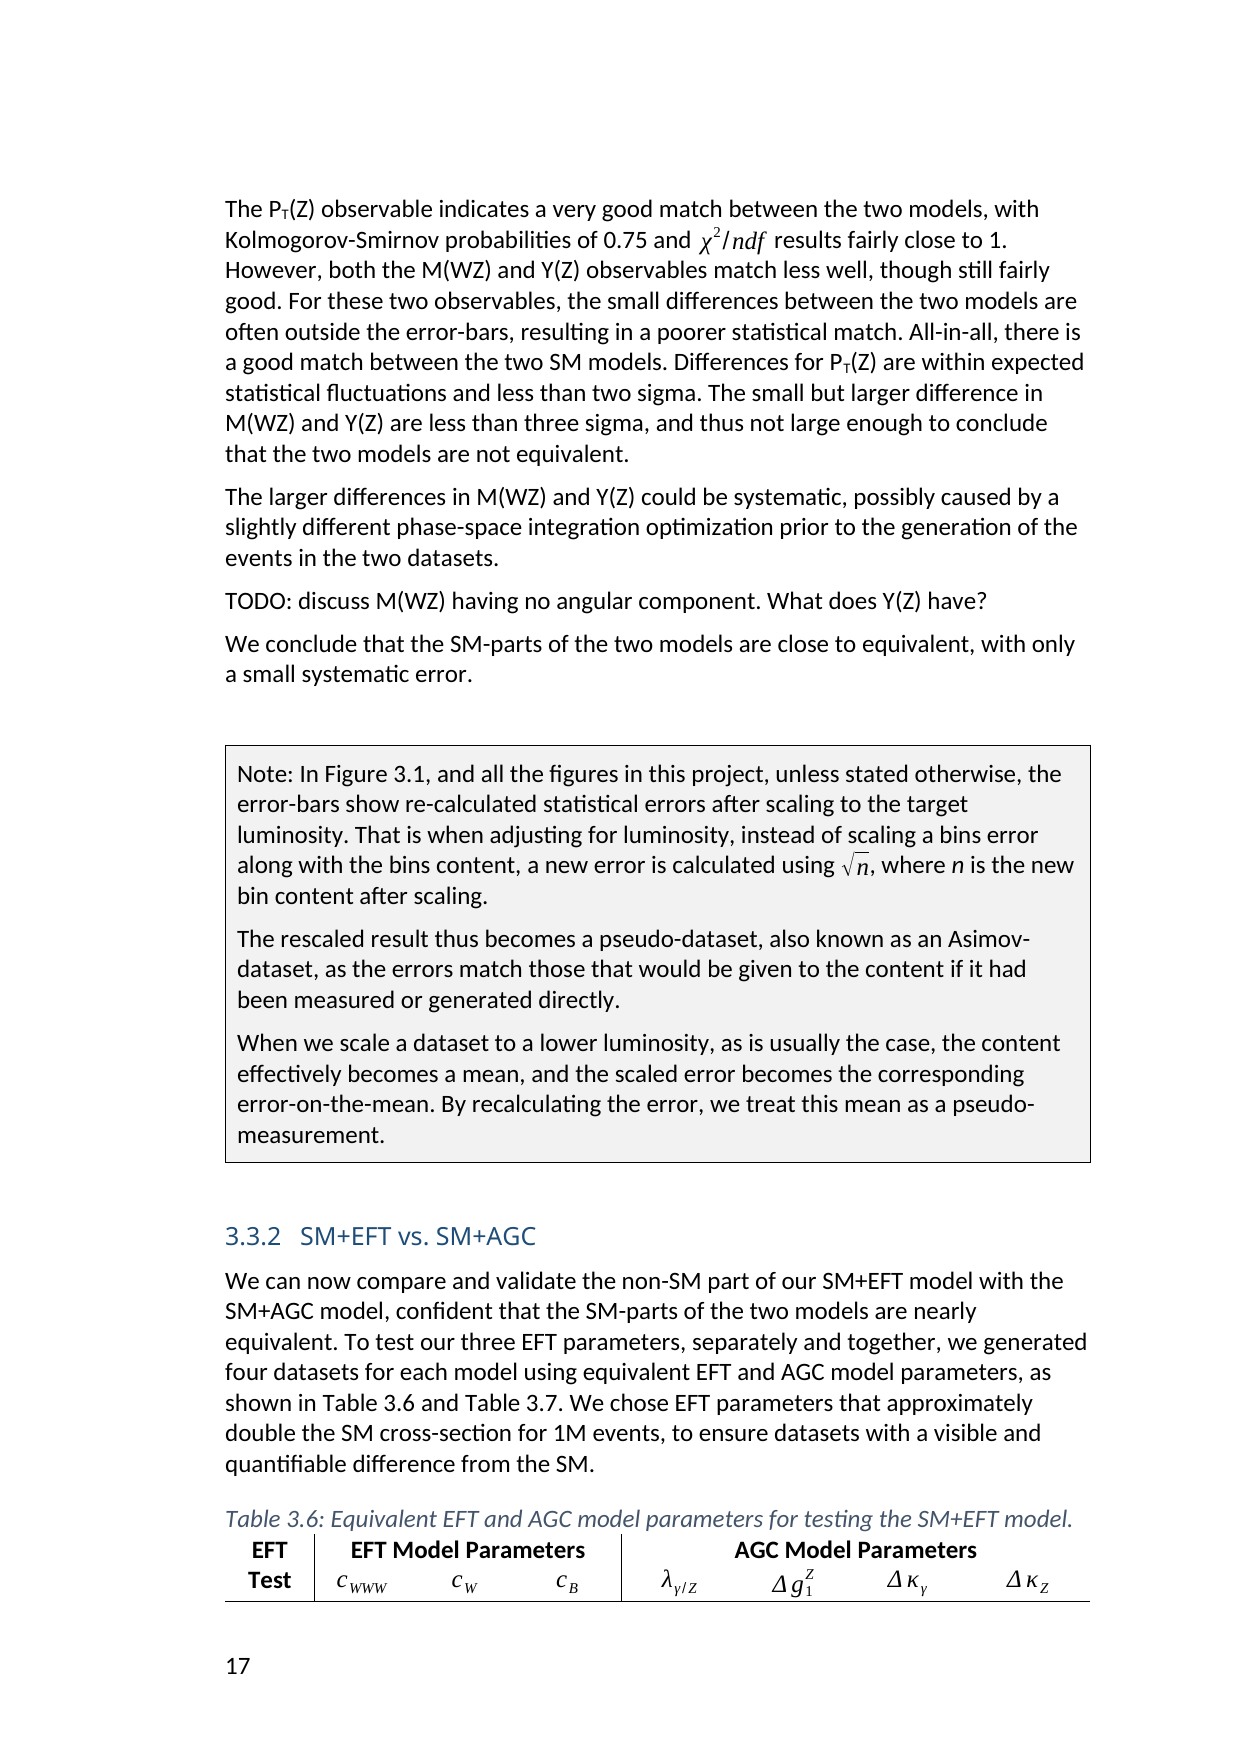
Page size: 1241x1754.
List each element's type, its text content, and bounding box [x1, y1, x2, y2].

text The PT(Z) observable indicates a very good match between the two models, with Kolmogorov-Smirnov probabilities of 0.75 and results fairly close to 1. However, both the M(WZ) and Y(Z) observables match less well, though still fairly good. For these two observables, the small differences between the two models are often outside the error-bars, resulting in a poorer statistical match. All-in-all, there is a good match between the two SM models. Differences for PT(Z) are within expected statistical fluctuations and less than two sigma. The small but larger difference in M(WZ) and Y(Z) are less than three sigma, and thus not large enough to conclude that the two models are not equivalent. [225, 193, 1090, 468]
table_cell [GeV−2] [519, 1565, 621, 1601]
table_cell [GeV−2] [315, 1565, 417, 1601]
text TODO: discuss M(WZ) having no angular component. What does Y(Z) have? [225, 585, 1090, 615]
text We conclude that the SM-parts of the two models are close to equivalent, with only a small systematic error. [225, 628, 1090, 689]
table_cell [964, 1565, 1090, 1601]
table_cell [736, 1565, 849, 1601]
table_cell [GeV−2] [417, 1565, 519, 1601]
text Table 3.6: Equivalent EFT and AGC model parameters for testing the SM+EFT model. [225, 1503, 1090, 1534]
text We can now compare and validate the non-SM part of our SM+EFT model with the SM+AGC model, confident that the SM-parts of the two models are nearly equivalent. To test our three EFT parameters, separately and together, we generated four datasets for each model using equivalent EFT and AGC model parameters, as shown in Table 3.6 and Table 3.7. We chose EFT parameters that approximately double the SM cross-section for 1M events, to ensure datasets with a visible and quantifiable difference from the SM. [225, 1265, 1090, 1478]
table_header EFT Test [225, 1534, 314, 1601]
table_header AGC Model Parameters [622, 1534, 1090, 1564]
table_cell [850, 1565, 964, 1601]
text The larger differences in M(WZ) and Y(Z) could be systematic, possibly caused by a slightly different phase-space integration optimization prior to the generation of the events in the two datasets. [225, 481, 1090, 572]
table_cell [622, 1565, 736, 1601]
table_header EFT Model Parameters [315, 1534, 621, 1564]
table_header Note: In Figure 3.1, and all the figures in this project, unless stated otherwise, the error-bars show re-calculated statistical errors after scaling to the target luminosity. That is when adjusting for luminosity, instead of scaling a bins error along with the bins content, a new error is calculated using , where n is the new bin content after scaling. The rescaled result thus becomes a pseudo-dataset, also known as an Asimov-dataset, as the errors match those that would be given to the content if it had been measured or generated directly. When we scale a dataset to a lower luminosity, as is usually the case, the content effectively becomes a mean, and the scaled error becomes the corresponding error-on-the-mean. By recalculating the error, we treat this mean as a pseudo-measurement. [226, 746, 1090, 1162]
subtitle SM+EFT vs. SM+AGC [225, 1218, 1090, 1252]
